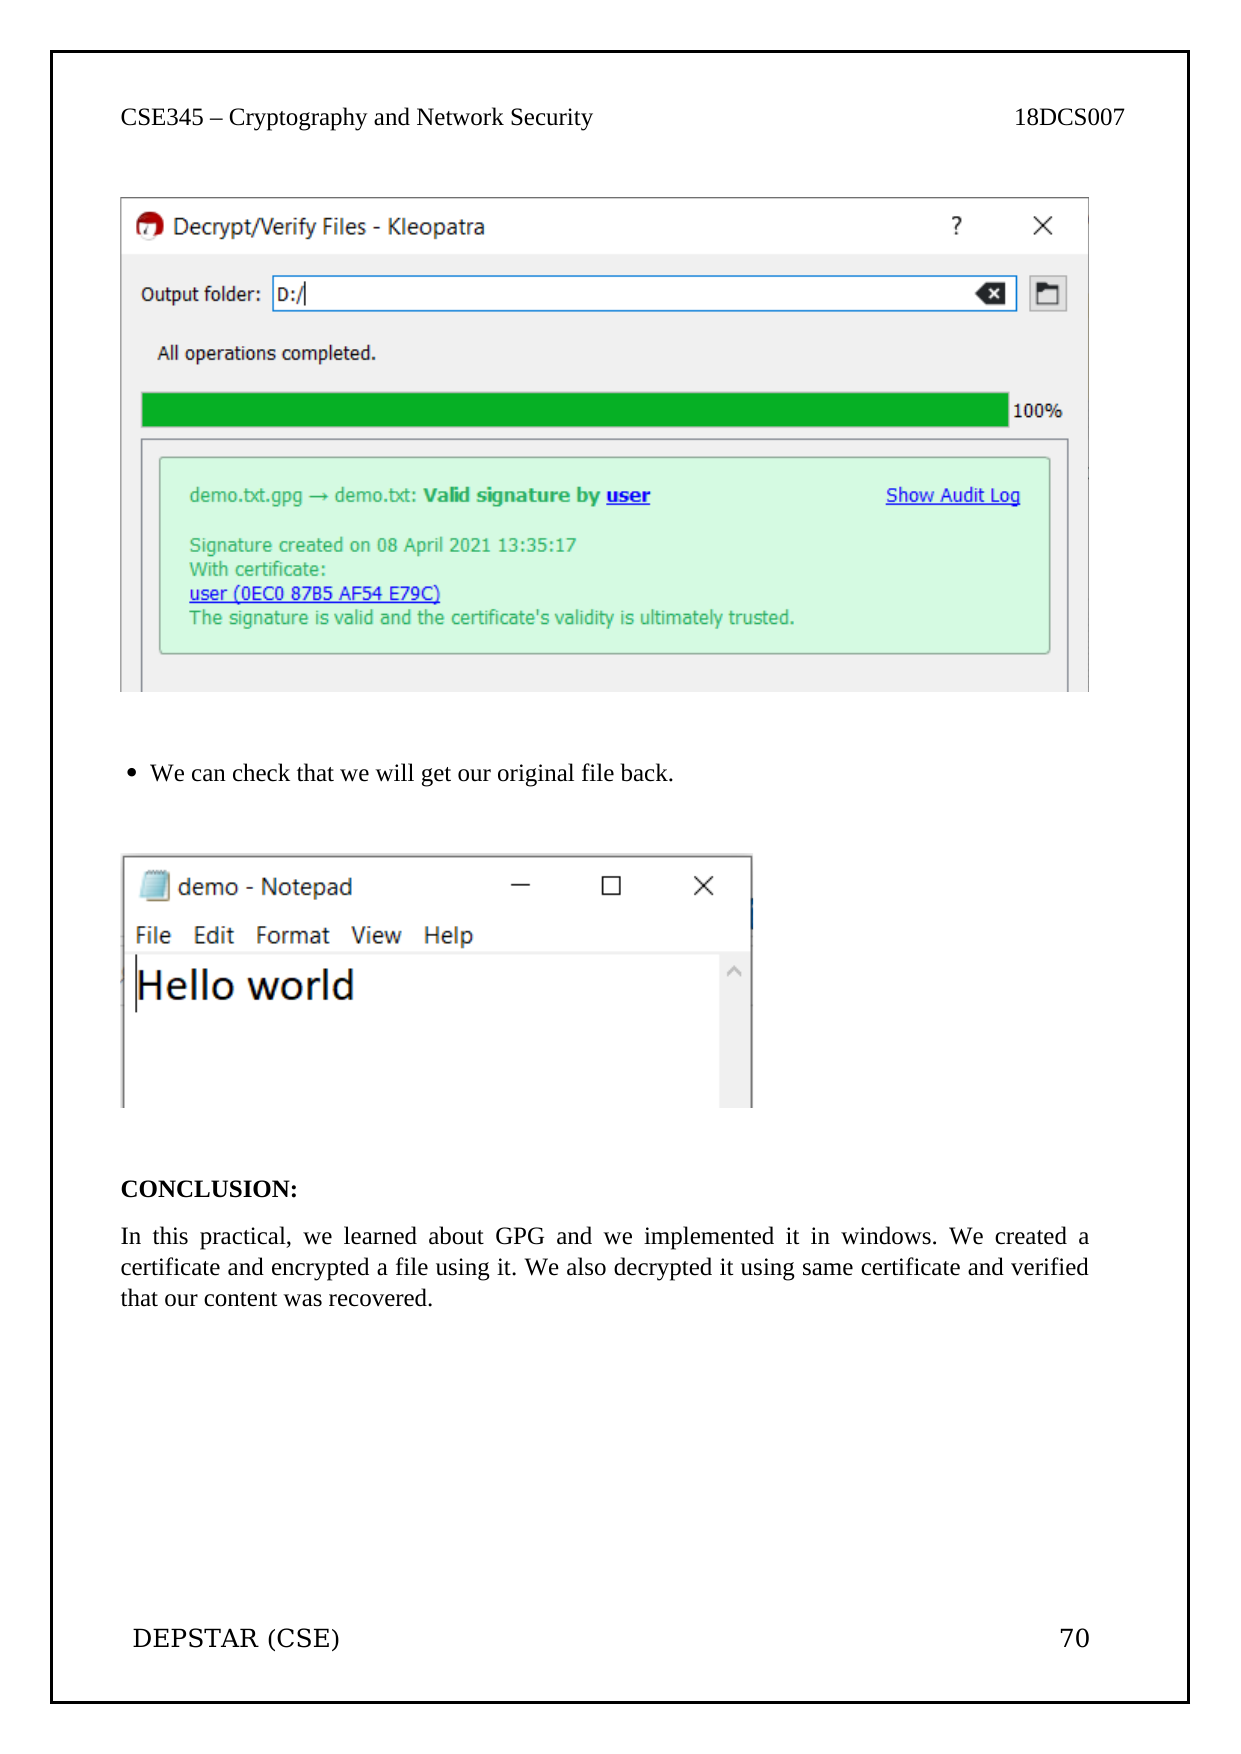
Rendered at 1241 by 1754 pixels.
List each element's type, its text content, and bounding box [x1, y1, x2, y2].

picture [120, 197, 1089, 692]
picture [120, 853, 754, 1108]
text CONCLUSION: [120, 1174, 1090, 1202]
text In this practical, we learned about GPG and we implemented it in windows. We created a certificate and encrypted a file using it. We also decrypted it using same certificate and verified that our content was recovered. [120, 1221, 1090, 1312]
list We can check that we will get our original file back. [127, 758, 1090, 787]
